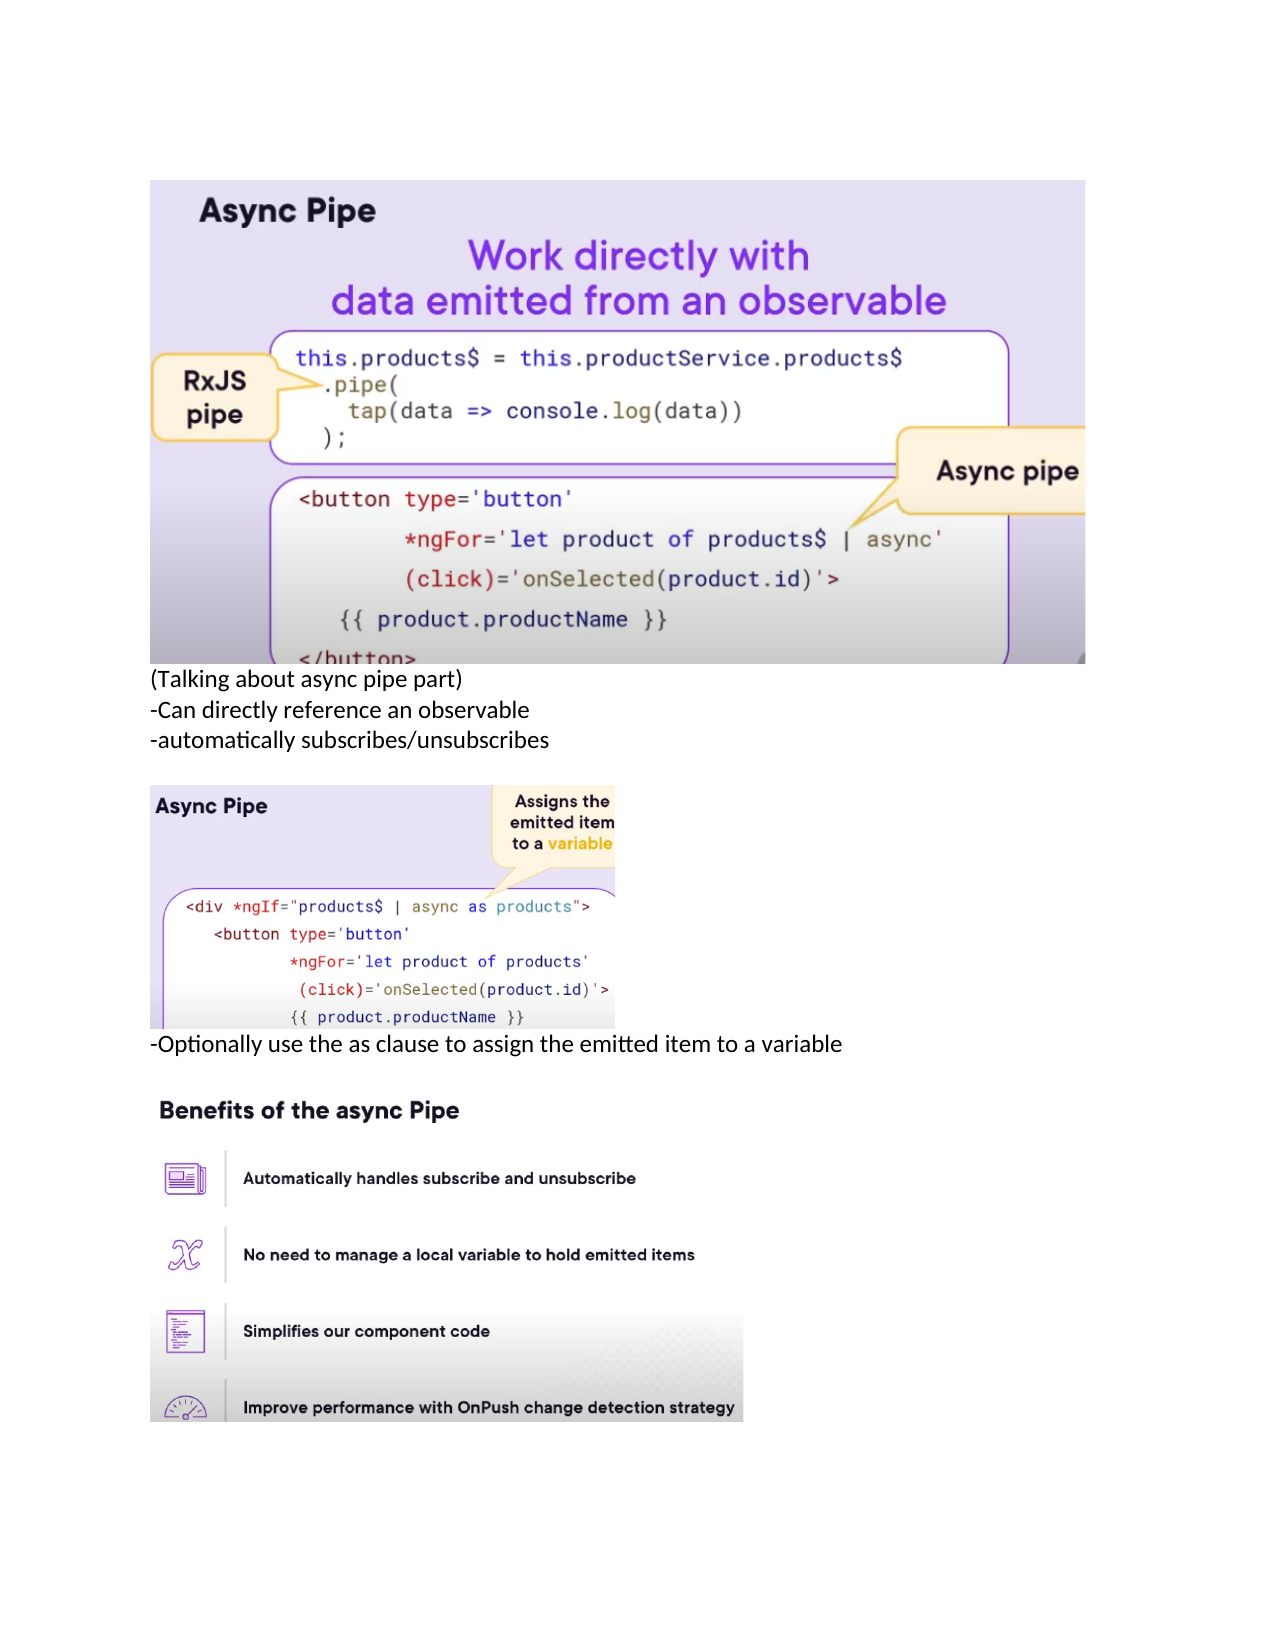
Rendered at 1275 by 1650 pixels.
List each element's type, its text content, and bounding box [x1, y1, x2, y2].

text -Optionally use the as clause to assign the emitted item to a variable [150, 1028, 1125, 1059]
text -Can directly reference an observable [150, 694, 1125, 724]
picture [150, 180, 1086, 664]
picture [150, 785, 615, 1029]
text -automatically subscribes/unsubscribes [150, 724, 1125, 755]
picture [150, 1089, 744, 1422]
